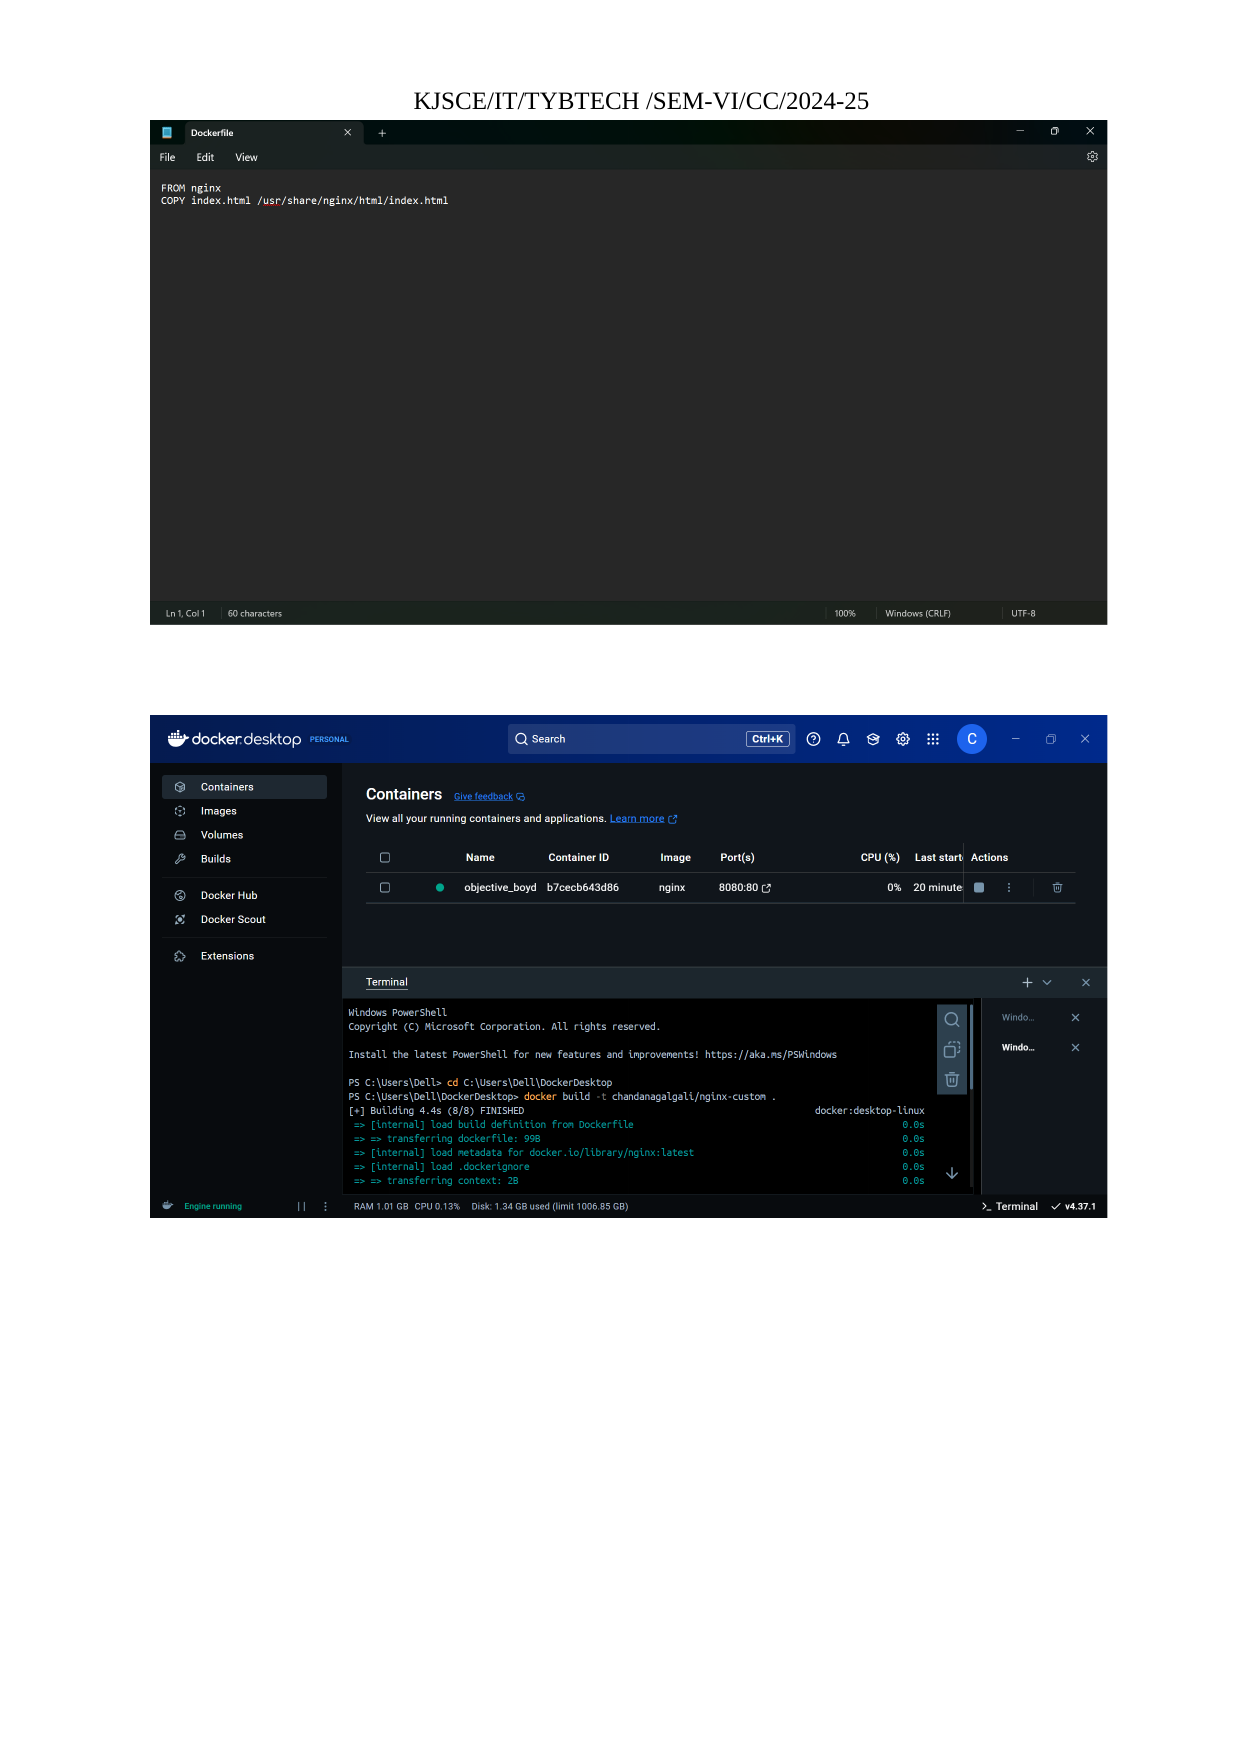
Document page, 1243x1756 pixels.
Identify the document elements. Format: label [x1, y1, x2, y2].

picture [150, 120, 1108, 625]
picture [150, 715, 1108, 1218]
